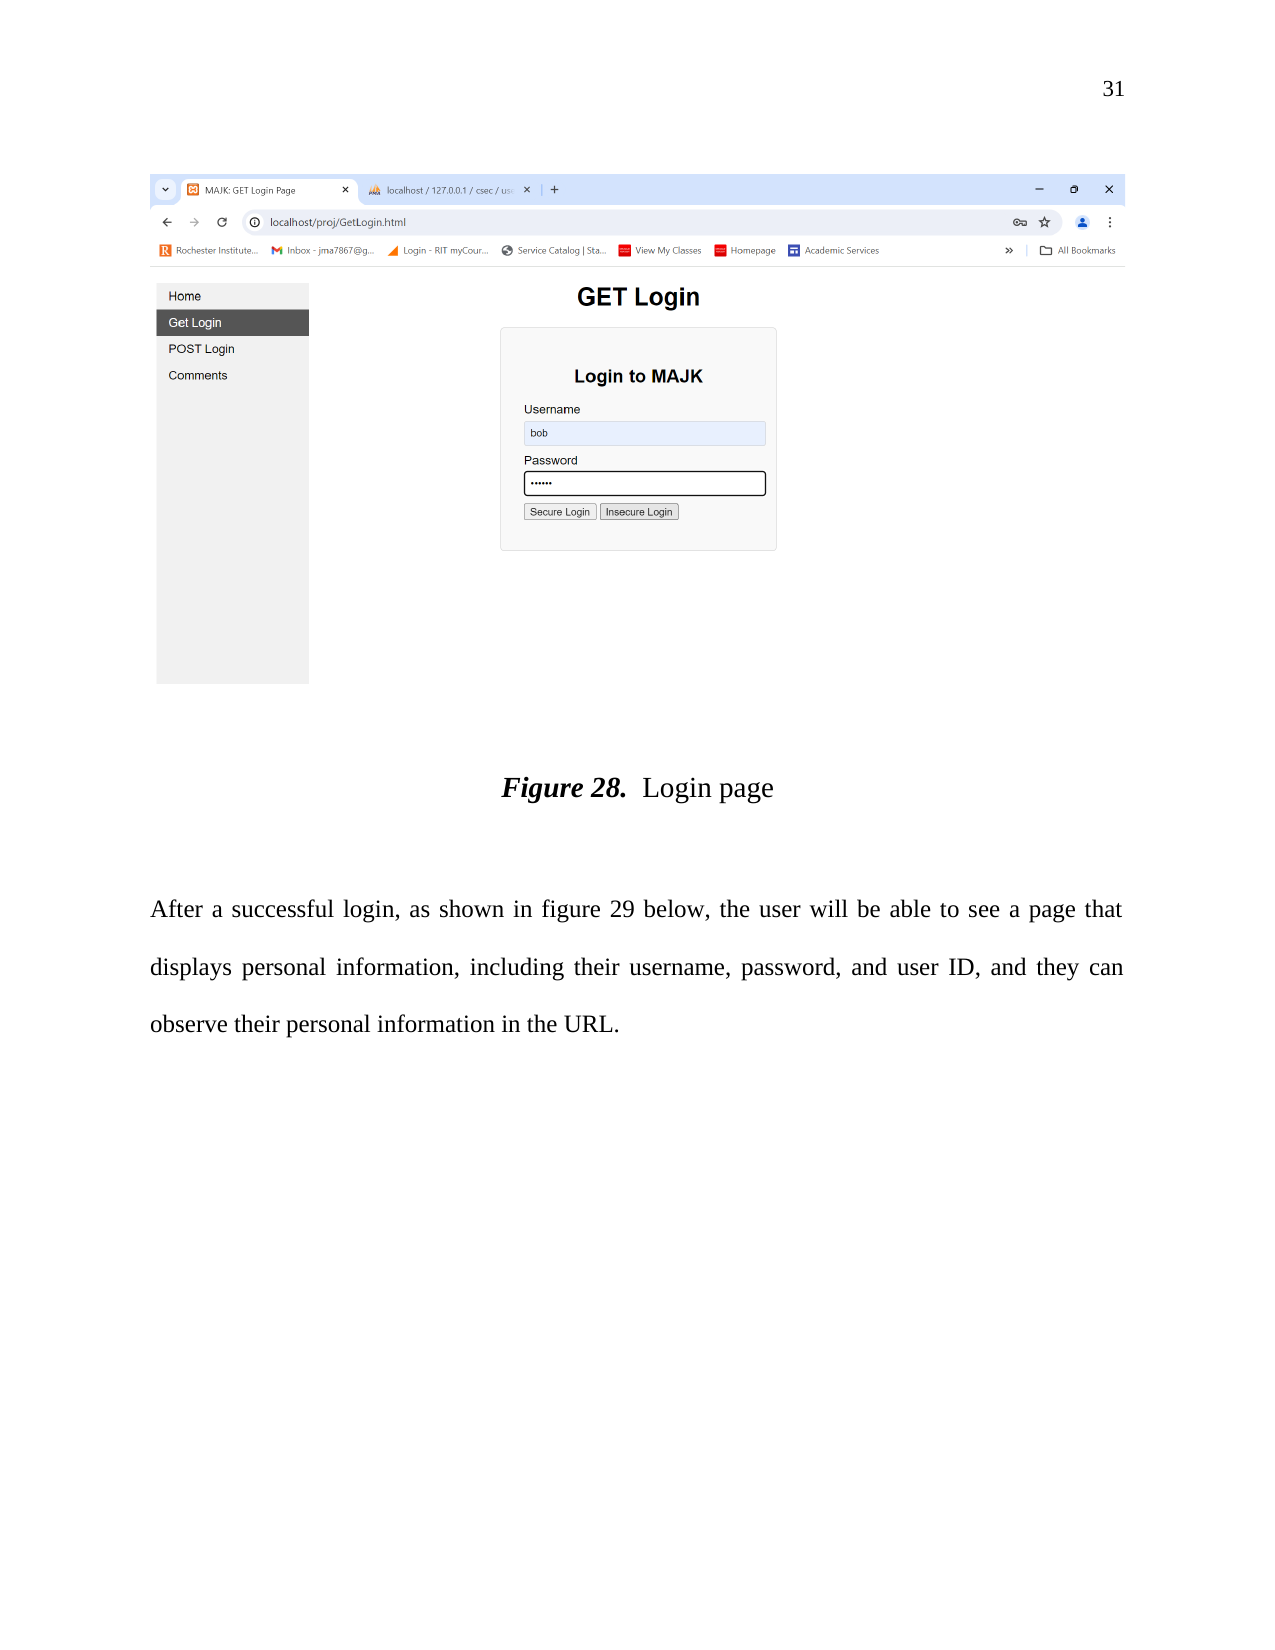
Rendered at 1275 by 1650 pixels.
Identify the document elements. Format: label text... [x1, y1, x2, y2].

text Figure 28. Login page [150, 770, 1125, 803]
picture [150, 174, 1125, 684]
text After a successful login, as shown in figure 29 below, the user will be able to see a page that displays personal information, including their username, password, and user ID, and they can observe their personal information in the URL. [150, 894, 1125, 1038]
